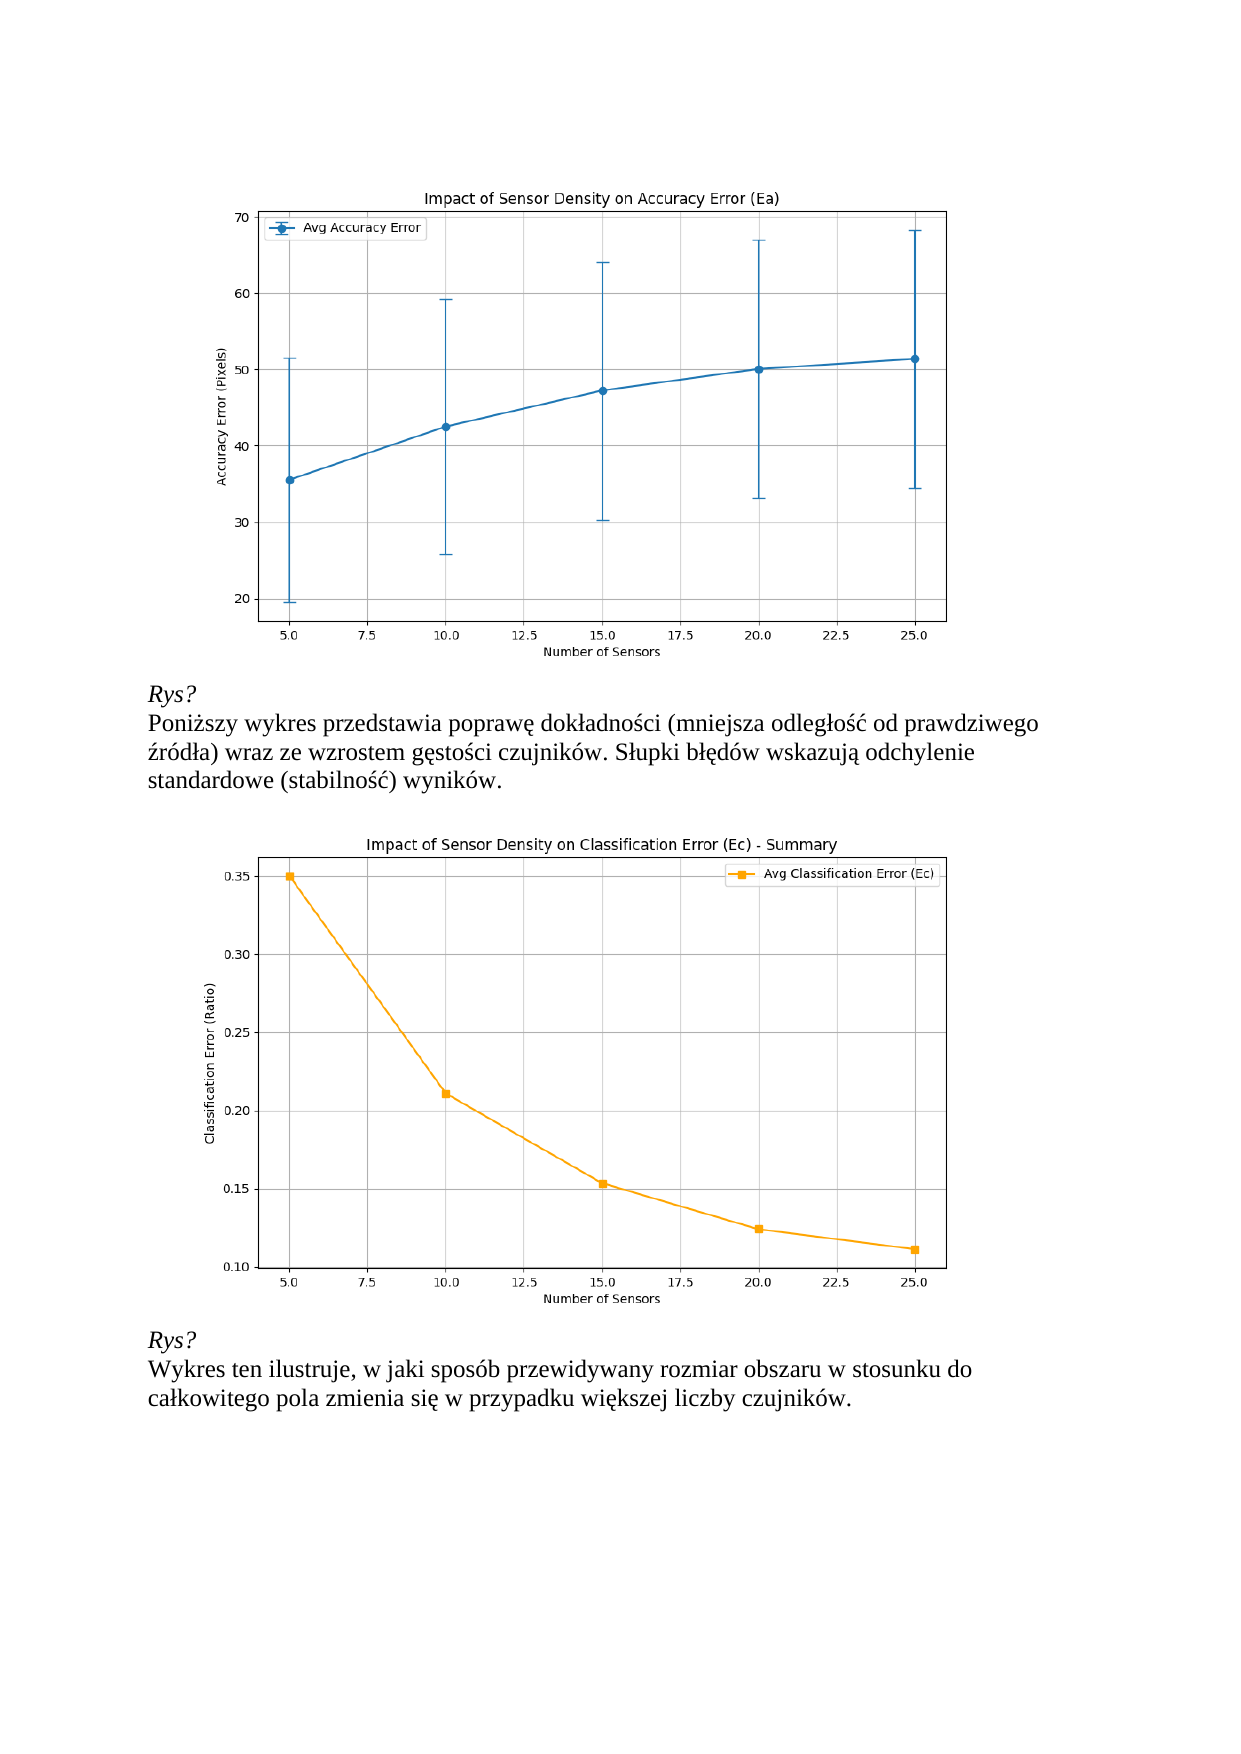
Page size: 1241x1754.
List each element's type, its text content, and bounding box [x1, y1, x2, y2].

text Poniższy wykres przedstawia poprawę dokładności (mniejsza odległość od prawdziwego źródła) wraz ze wzrostem gęstości czujników. Słupki błędów wskazują odchylenie standardowe (stabilność) wyników. [148, 708, 1093, 794]
picture [147, 794, 1034, 1326]
picture [147, 147, 1034, 679]
text Wykres ten ilustruje, w jaki sposób przewidywany rozmiar obszaru w stosunku do całkowitego pola zmienia się w przypadku większej liczby czujników. [148, 1354, 1093, 1412]
text Rys? [148, 679, 1093, 708]
text Rys? [148, 1326, 1093, 1354]
